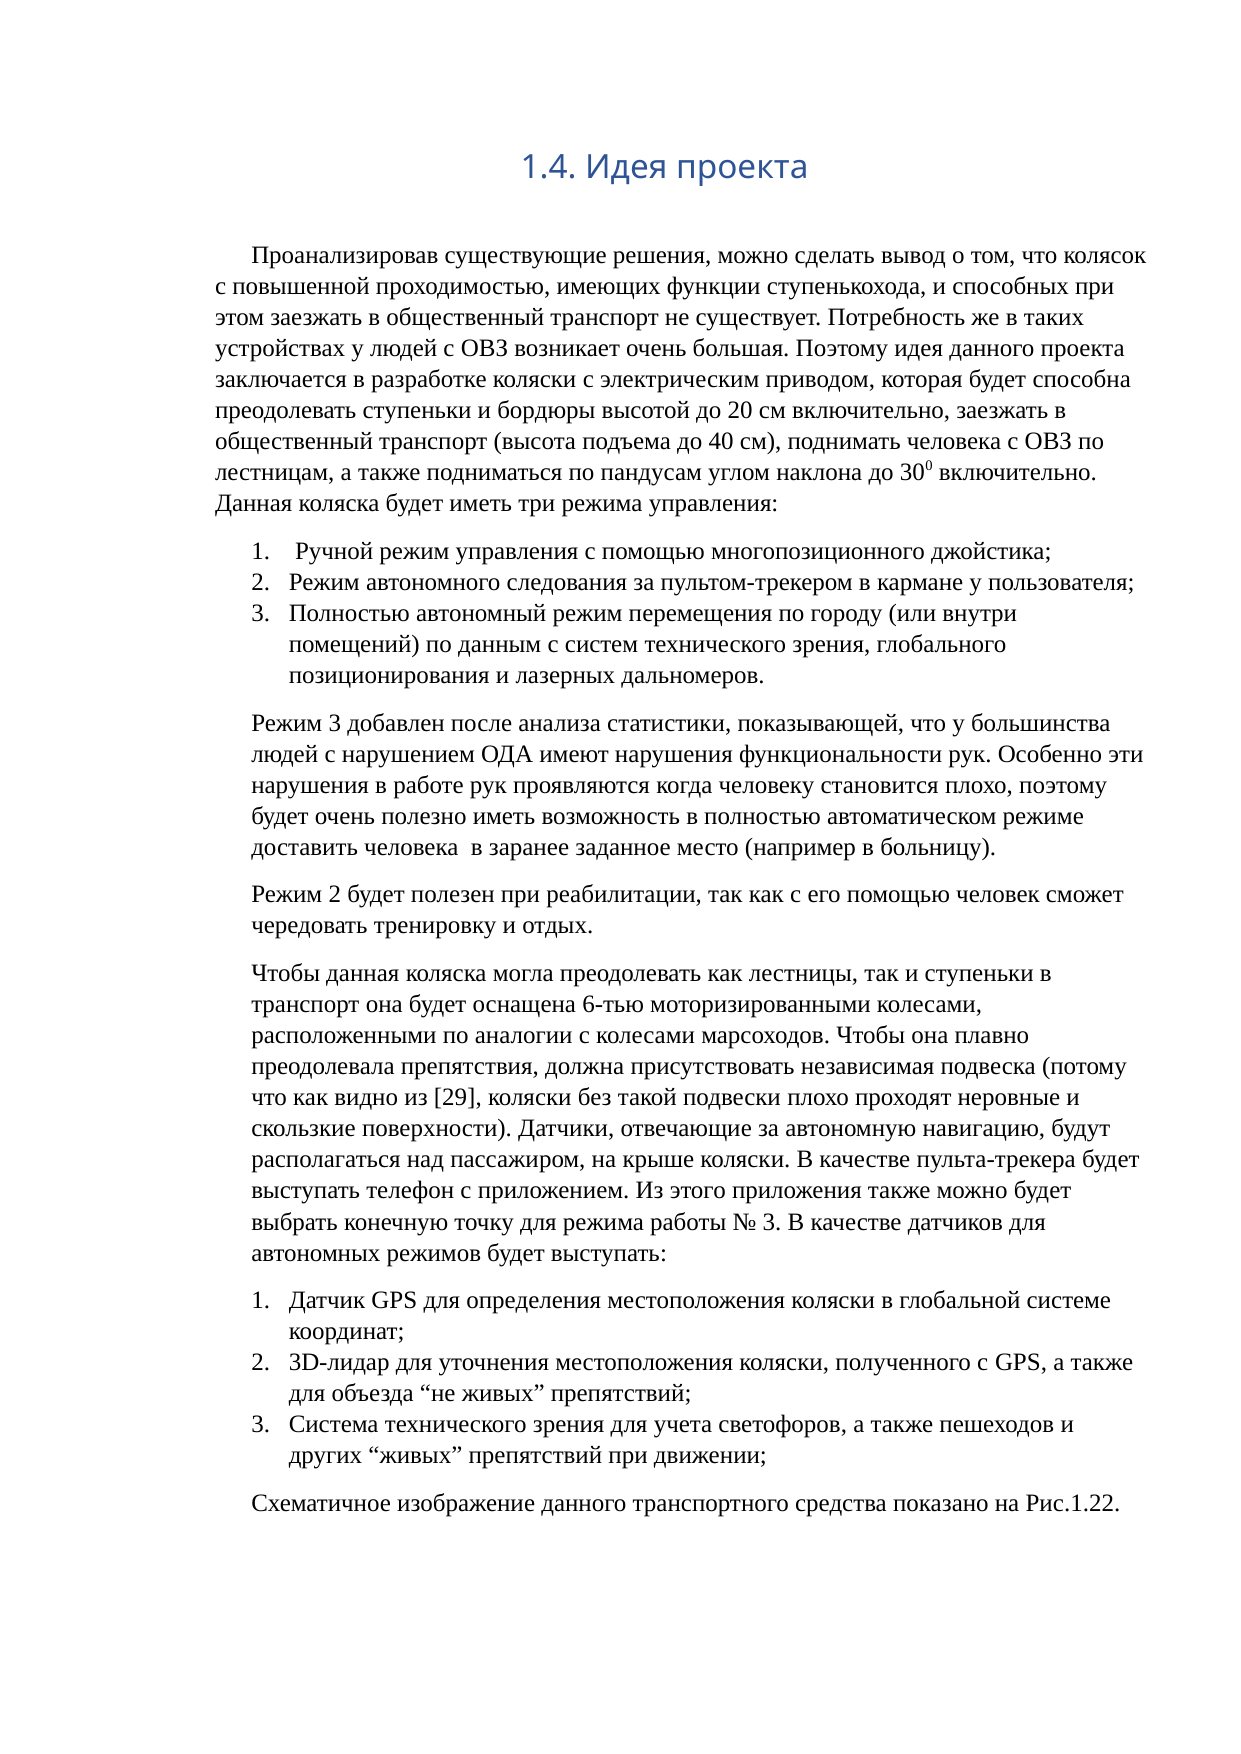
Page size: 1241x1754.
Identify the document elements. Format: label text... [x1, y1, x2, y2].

list Датчик GPS для определения местоположения коляски в глобальной системе координат; [251, 1285, 1152, 1345]
list Ручной режим управления с помощью многопозиционного джойстика; [251, 536, 1152, 564]
list 3D-лидар для уточнения местоположения коляски, полученного с GPS, а также для объезда “не живых” препятствий; [251, 1347, 1152, 1407]
list Режим автономного следования за пультом-трекером в кармане у пользователя; [251, 567, 1152, 596]
text Проанализировав существующие решения, можно сделать вывод о том, что колясок с повышенной проходимостью, имеющих функции ступенькохода, и способных при этом заезжать в общественный транспорт не существует. Потребность же в таких устройствах у людей с ОВЗ возникает очень большая. Поэтому идея данного проекта заключается в разработке коляски с электрическим приводом, которая будет способна преодолевать ступеньки и бордюры высотой до 20 см включительно, заезжать в общественный транспорт (высота подъема до 40 см), поднимать человека с ОВЗ по лестницам, а также подниматься по пандусам углом наклона до 300 включительно. Данная коляска будет иметь три режима управления: [215, 240, 1152, 517]
text Режим 3 добавлен после анализа статистики, показывающей, что у большинства людей с нарушением ОДА имеют нарушения функциональности рук. Особенно эти нарушения в работе рук проявляются когда человеку становится плохо, поэтому будет очень полезно иметь возможность в полностью автоматическом режиме доставить человека в заранее заданное место (например в больницу). [251, 708, 1152, 861]
list Полностью автономный режим перемещения по городу (или внутри помещений) по данным с систем технического зрения, глобального позиционирования и лазерных дальномеров. [251, 598, 1152, 689]
text Схематичное изображение данного транспортного средства показано на Рис.1.22. [251, 1488, 1152, 1517]
text Чтобы данная коляска могла преодолевать как лестницы, так и ступеньки в транспорт она будет оснащена 6-тью моторизированными колесами, расположенными по аналогии с колесами марсоходов. Чтобы она плавно преодолевала препятствия, должна присутствовать независимая подвеска (потому что как видно из [29], коляски без такой подвески плохо проходят неровные и скользкие поверхности). Датчики, отвечающие за автономную навигацию, будут располагаться над пассажиром, на крыше коляски. В качестве пульта-трекера будет выступать телефон с приложением. Из этого приложения также можно будет выбрать конечную точку для режима работы № 3. В качестве датчиков для автономных режимов будет выступать: [251, 958, 1152, 1266]
subtitle 1.4. Идея проекта [177, 143, 1152, 188]
list Система технического зрения для учета светофоров, а также пешеходов и других “живых” препятствий при движении; [251, 1409, 1152, 1469]
text Режим 2 будет полезен при реабилитации, так как с его помощью человек сможет чередовать тренировку и отдых. [251, 879, 1152, 939]
